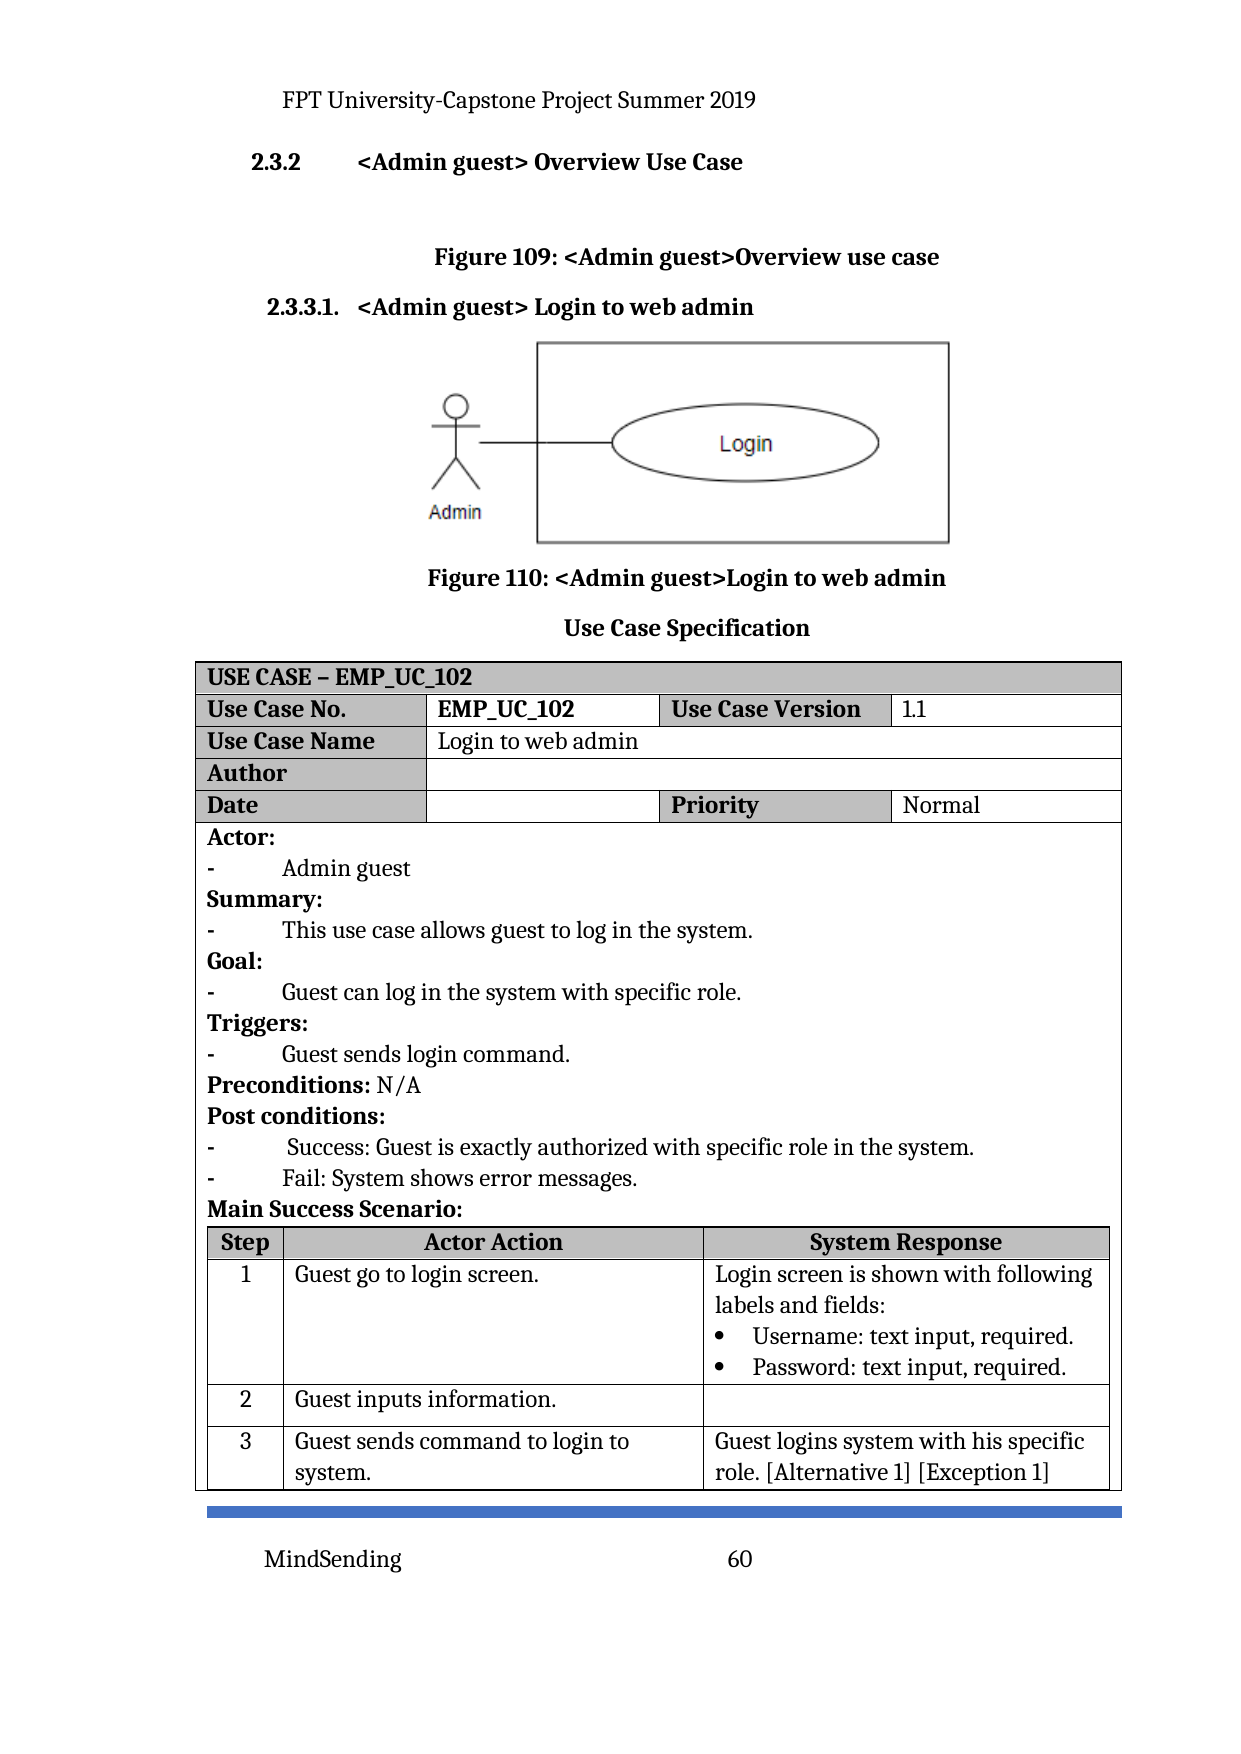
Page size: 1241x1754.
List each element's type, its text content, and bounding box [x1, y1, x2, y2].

table_cell 1.1 [892, 695, 1121, 726]
table_cell Normal [892, 791, 1121, 822]
table_cell Login to web admin [427, 727, 1121, 758]
text Figure 110: <Admin guest>Login to web admin [252, 564, 1122, 593]
table_cell EMP_UC_102 [427, 695, 659, 726]
table_cell Use Case No. [196, 695, 426, 726]
table_cell Priority [660, 791, 891, 822]
table_cell [427, 791, 659, 822]
table_cell Author [196, 759, 426, 790]
text Use Case Specification [252, 614, 1122, 642]
table_header USE CASE – EMP_UC_102 [196, 663, 1121, 693]
text Figure 109: <Admin guest>Overview use case [252, 243, 1122, 272]
table_cell [427, 759, 1121, 790]
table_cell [196, 823, 1121, 1490]
subtitle <Admin guest> Login to web admin [207, 293, 1122, 321]
table_cell Date [196, 791, 426, 822]
table_cell Use Case Version [660, 695, 891, 726]
picture [421, 340, 953, 546]
subtitle <Admin guest> Overview Use Case [206, 148, 1122, 176]
table_cell Use Case Name [196, 727, 426, 758]
